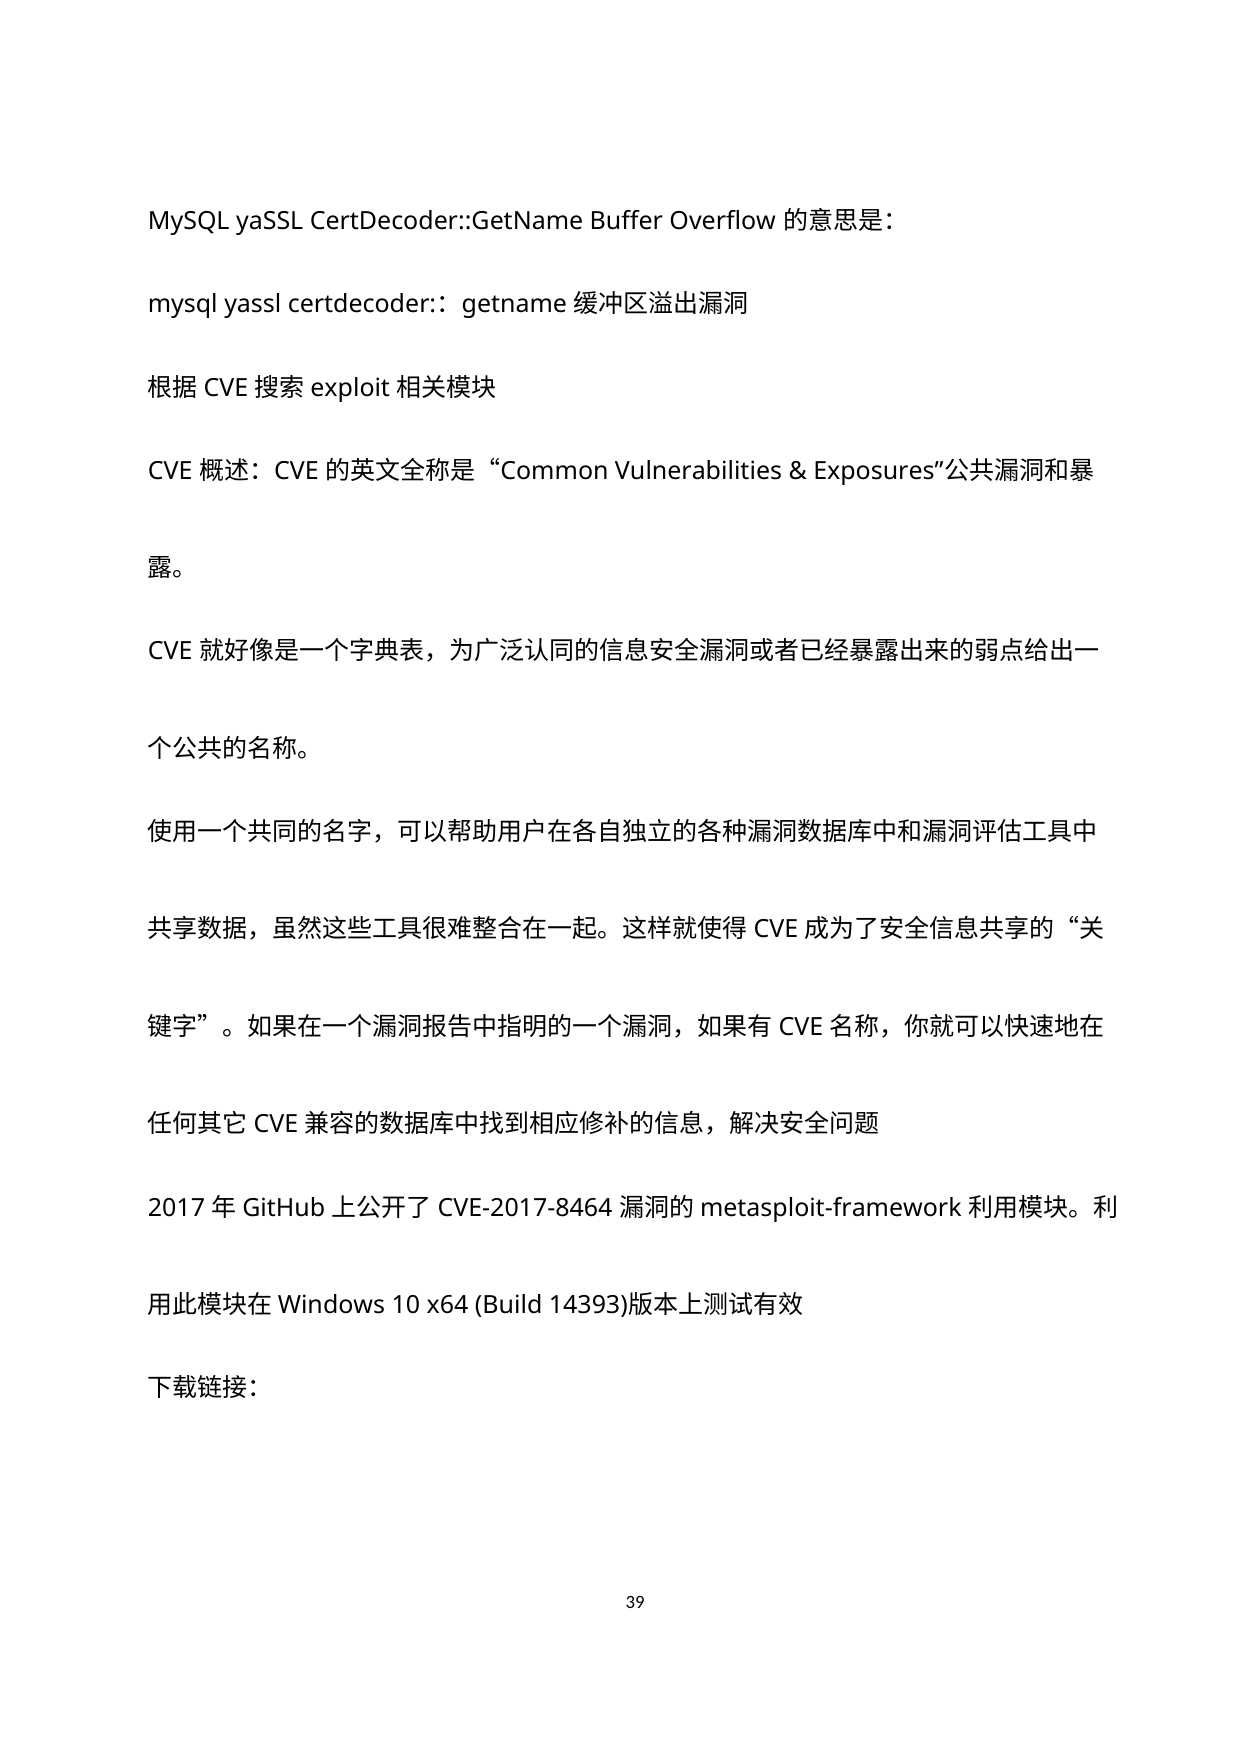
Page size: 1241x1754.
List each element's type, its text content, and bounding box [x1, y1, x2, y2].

text mysql yassl certdecoder:：getname 缓冲区溢出漏洞 [148, 269, 1122, 334]
text 2017 年 GitHub 上公开了 CVE-2017-8464 漏洞的 metasploit-framework 利用模块。利用此模块在Windows 10 x64 (Build 14393)版本上测试有效 [148, 1173, 1122, 1335]
text 下载链接： [148, 1353, 1122, 1418]
text CVE 就好像是一个字典表，为广泛认同的信息安全漏洞或者已经暴露出来的弱点给出一个公共的名称。 [148, 616, 1122, 779]
text CVE 概述：CVE 的英文全称是“Common Vulnerabilities & Exposures”公共漏洞和暴露。 [148, 436, 1122, 598]
text MySQL yaSSL CertDecoder::GetName Buffer Overflow 的意思是： [148, 186, 1122, 251]
text 根据 CVE 搜索 exploit 相关模块 [148, 353, 1122, 418]
text 使用一个共同的名字，可以帮助用户在各自独立的各种漏洞数据库中和漏洞评估工具中共享数据，虽然这些工具很难整合在一起。这样就使得 CVE 成为了安全信息共享的“关键字”。如果在一个漏洞报告中指明的一个漏洞，如果有 CVE 名称，你就可以快速地在任何其它 CVE 兼容的数据库中找到相应修补的信息，解决安全问题 [148, 797, 1122, 1154]
